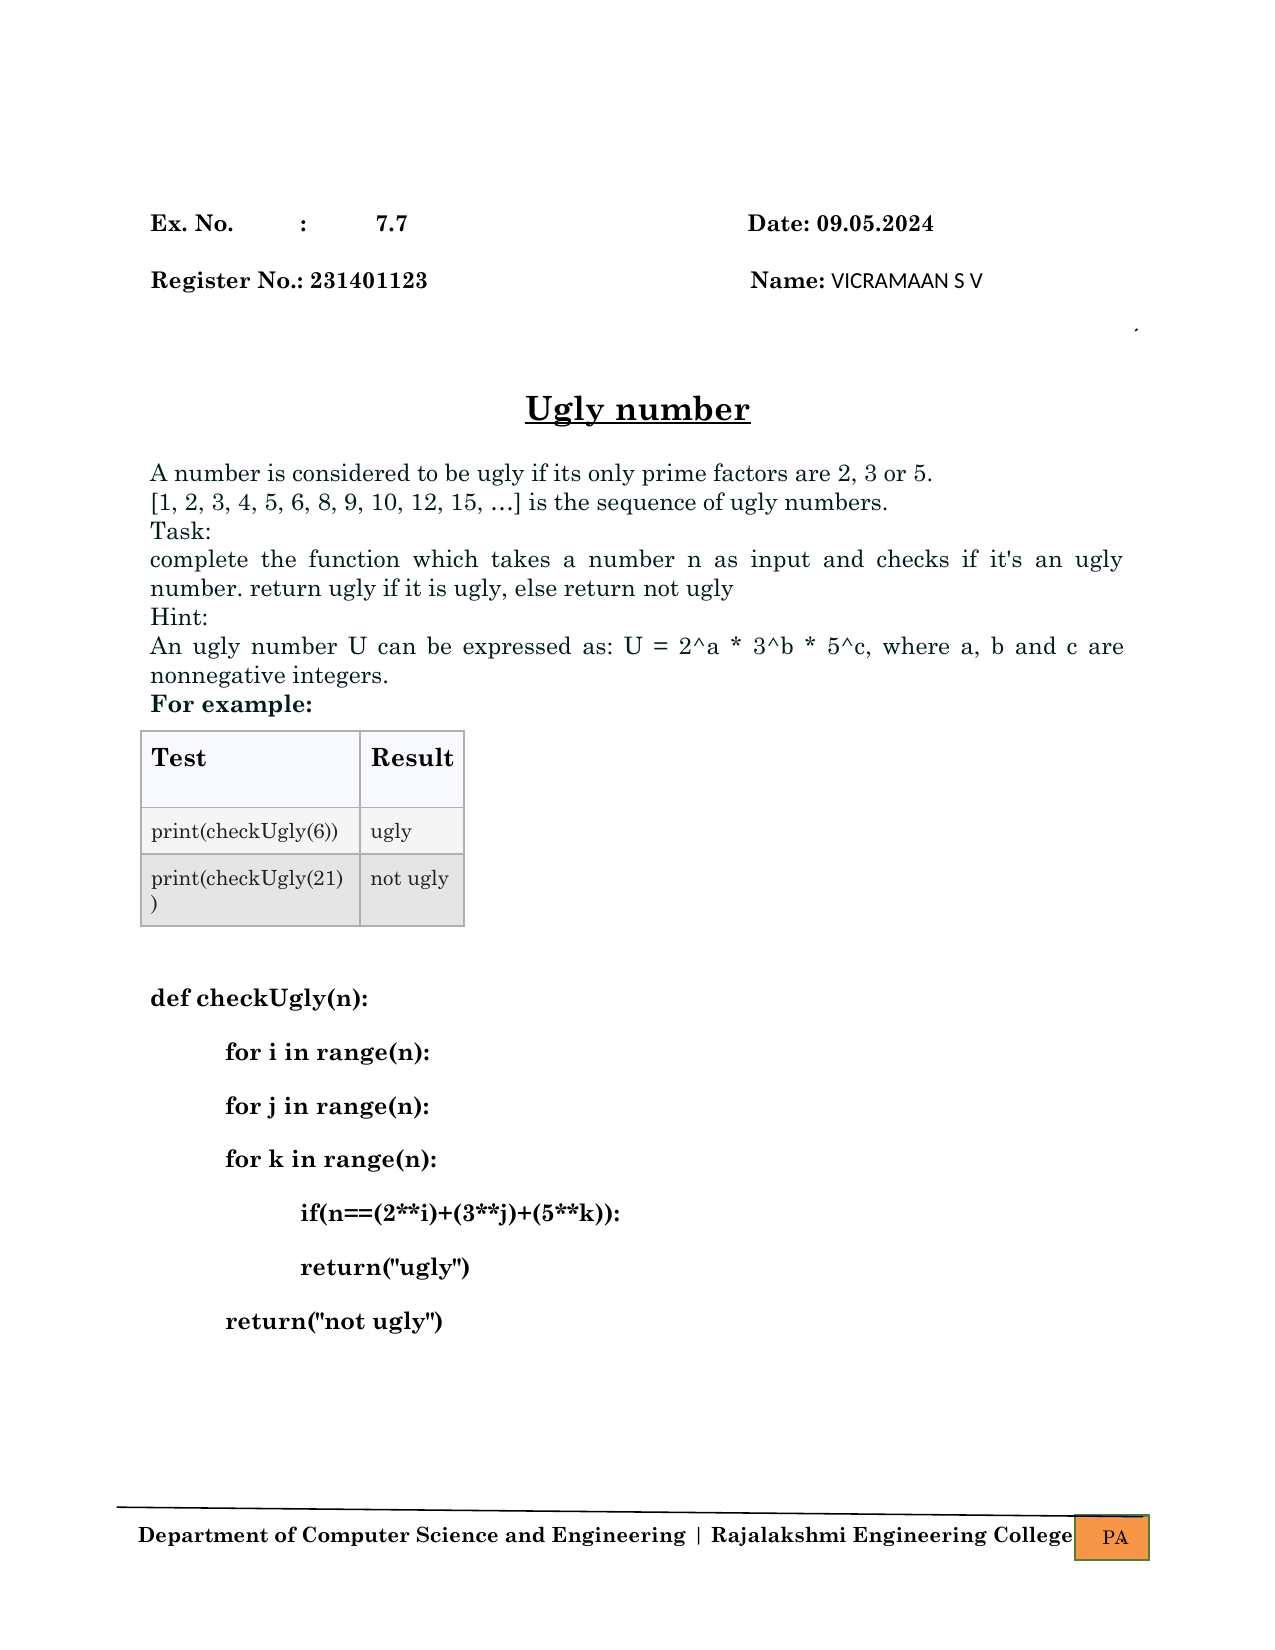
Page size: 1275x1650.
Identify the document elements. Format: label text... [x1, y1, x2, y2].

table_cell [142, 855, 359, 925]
text return("ugly") [150, 1252, 1125, 1281]
text return("not ugly") [150, 1306, 1125, 1335]
text for k in range(n): [150, 1144, 1125, 1173]
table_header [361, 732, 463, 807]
text if(n==(2**i)+(3**j)+(5**k)): [150, 1198, 1125, 1227]
text For example: [150, 688, 1125, 717]
text An ugly number U can be expressed as: U = 2^a * 3^b * 5^c, where a, b and c are nonnegative integers. [150, 631, 1125, 688]
text for i in range(n): [150, 1037, 1125, 1065]
text Register No.: 231401123 Name: VICRAMAAN S V [150, 266, 1125, 294]
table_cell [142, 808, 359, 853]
text def checkUgly(n): [150, 983, 1125, 1012]
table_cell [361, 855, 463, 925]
text complete the function which takes a number n as input and checks if it's an ugly number. return ugly if it is ugly, else return not ugly [150, 544, 1125, 602]
text for j in range(n): [150, 1090, 1125, 1119]
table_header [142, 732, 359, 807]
text Ex. No. : 7.7 Date: 09.05.2024 [150, 209, 1125, 237]
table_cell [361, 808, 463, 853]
text A number is considered to be ugly if its only prime factors are 2, 3 or 5. [150, 458, 1125, 487]
text [1, 2, 3, 4, 5, 6, 8, 9, 10, 12, 15, …] is the sequence of ugly numbers. [150, 487, 1125, 515]
text Hint: [150, 602, 1125, 631]
text Ugly number [150, 387, 1125, 428]
text Task: [150, 515, 1125, 544]
